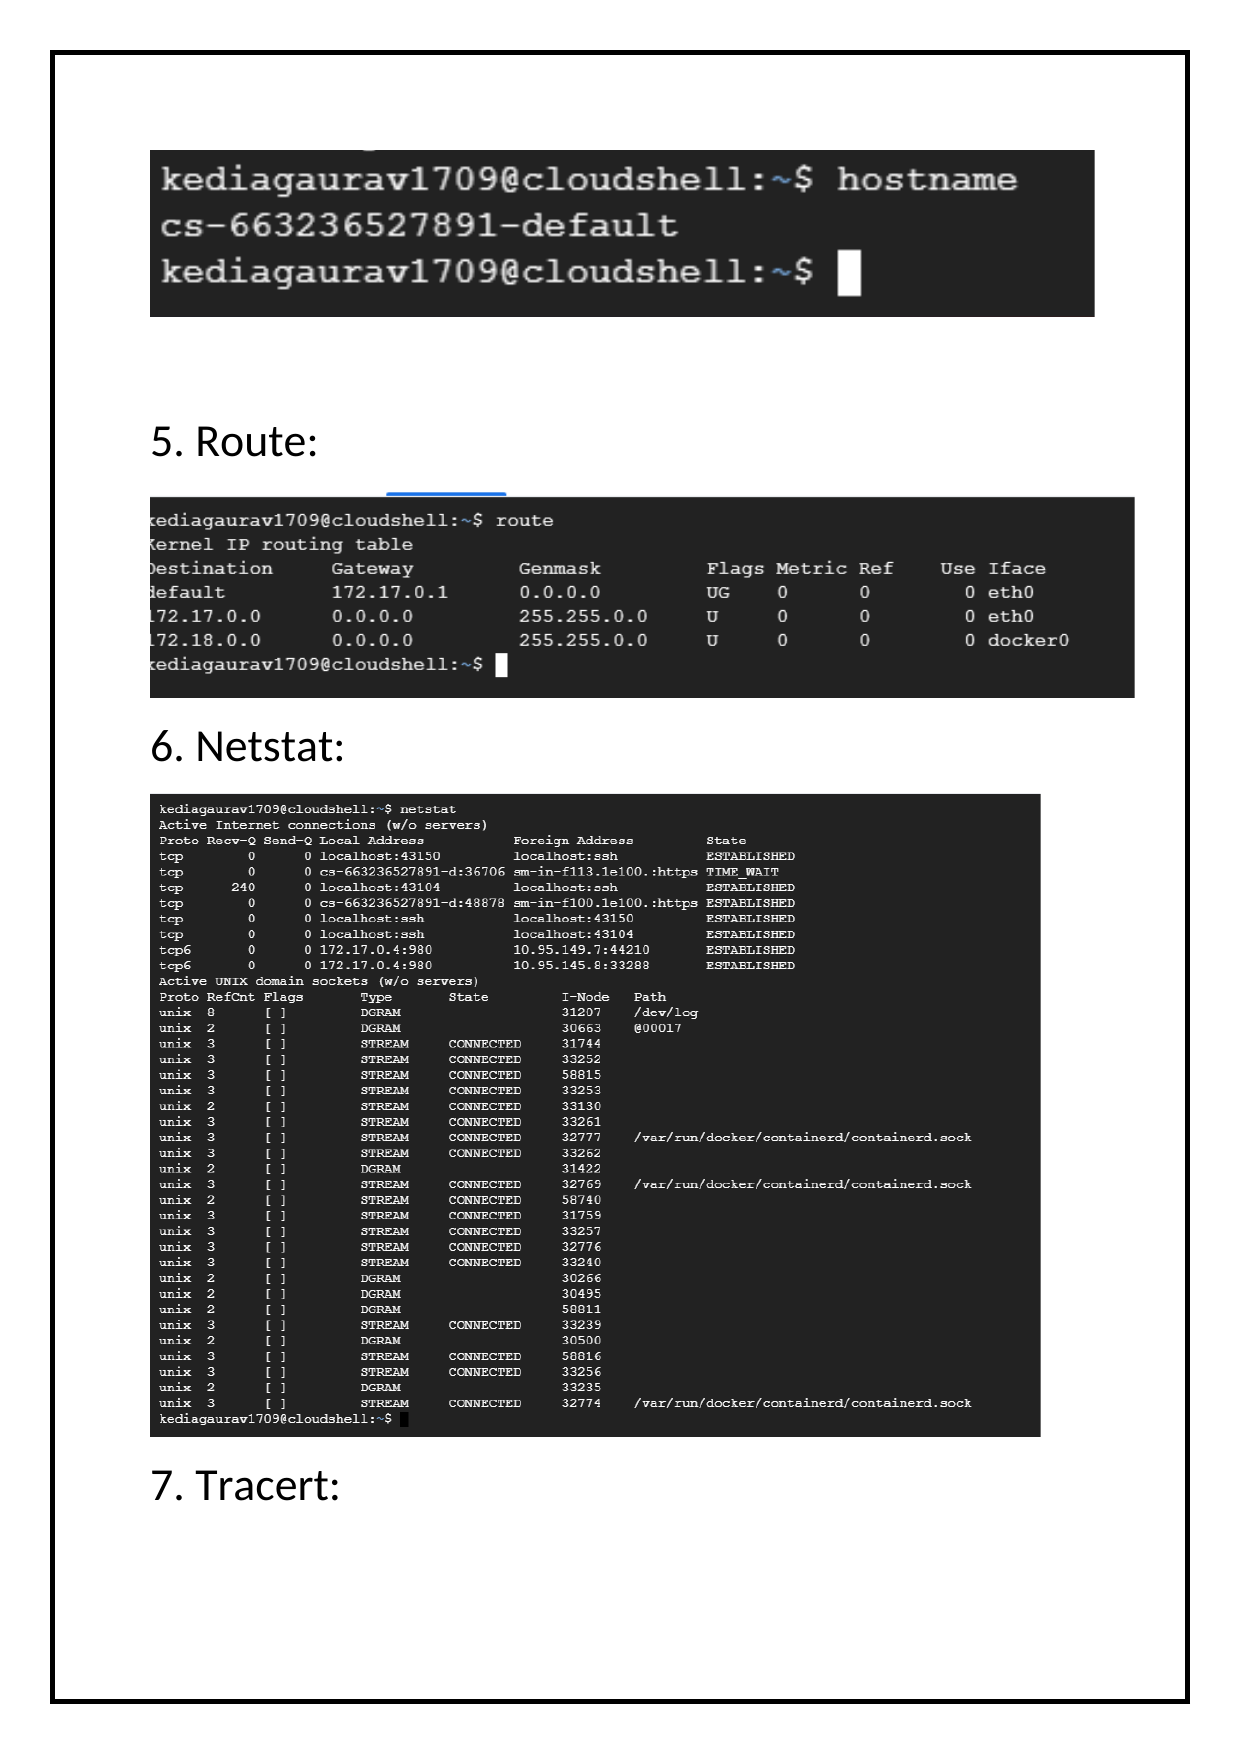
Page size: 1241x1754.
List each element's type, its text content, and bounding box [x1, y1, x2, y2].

picture [150, 488, 1135, 698]
text 5. Route: [150, 412, 1090, 468]
text 6. Netstat: [150, 717, 1090, 773]
text 7. Tracert: [150, 1455, 1090, 1511]
picture [150, 793, 1041, 1437]
picture [150, 150, 1095, 317]
